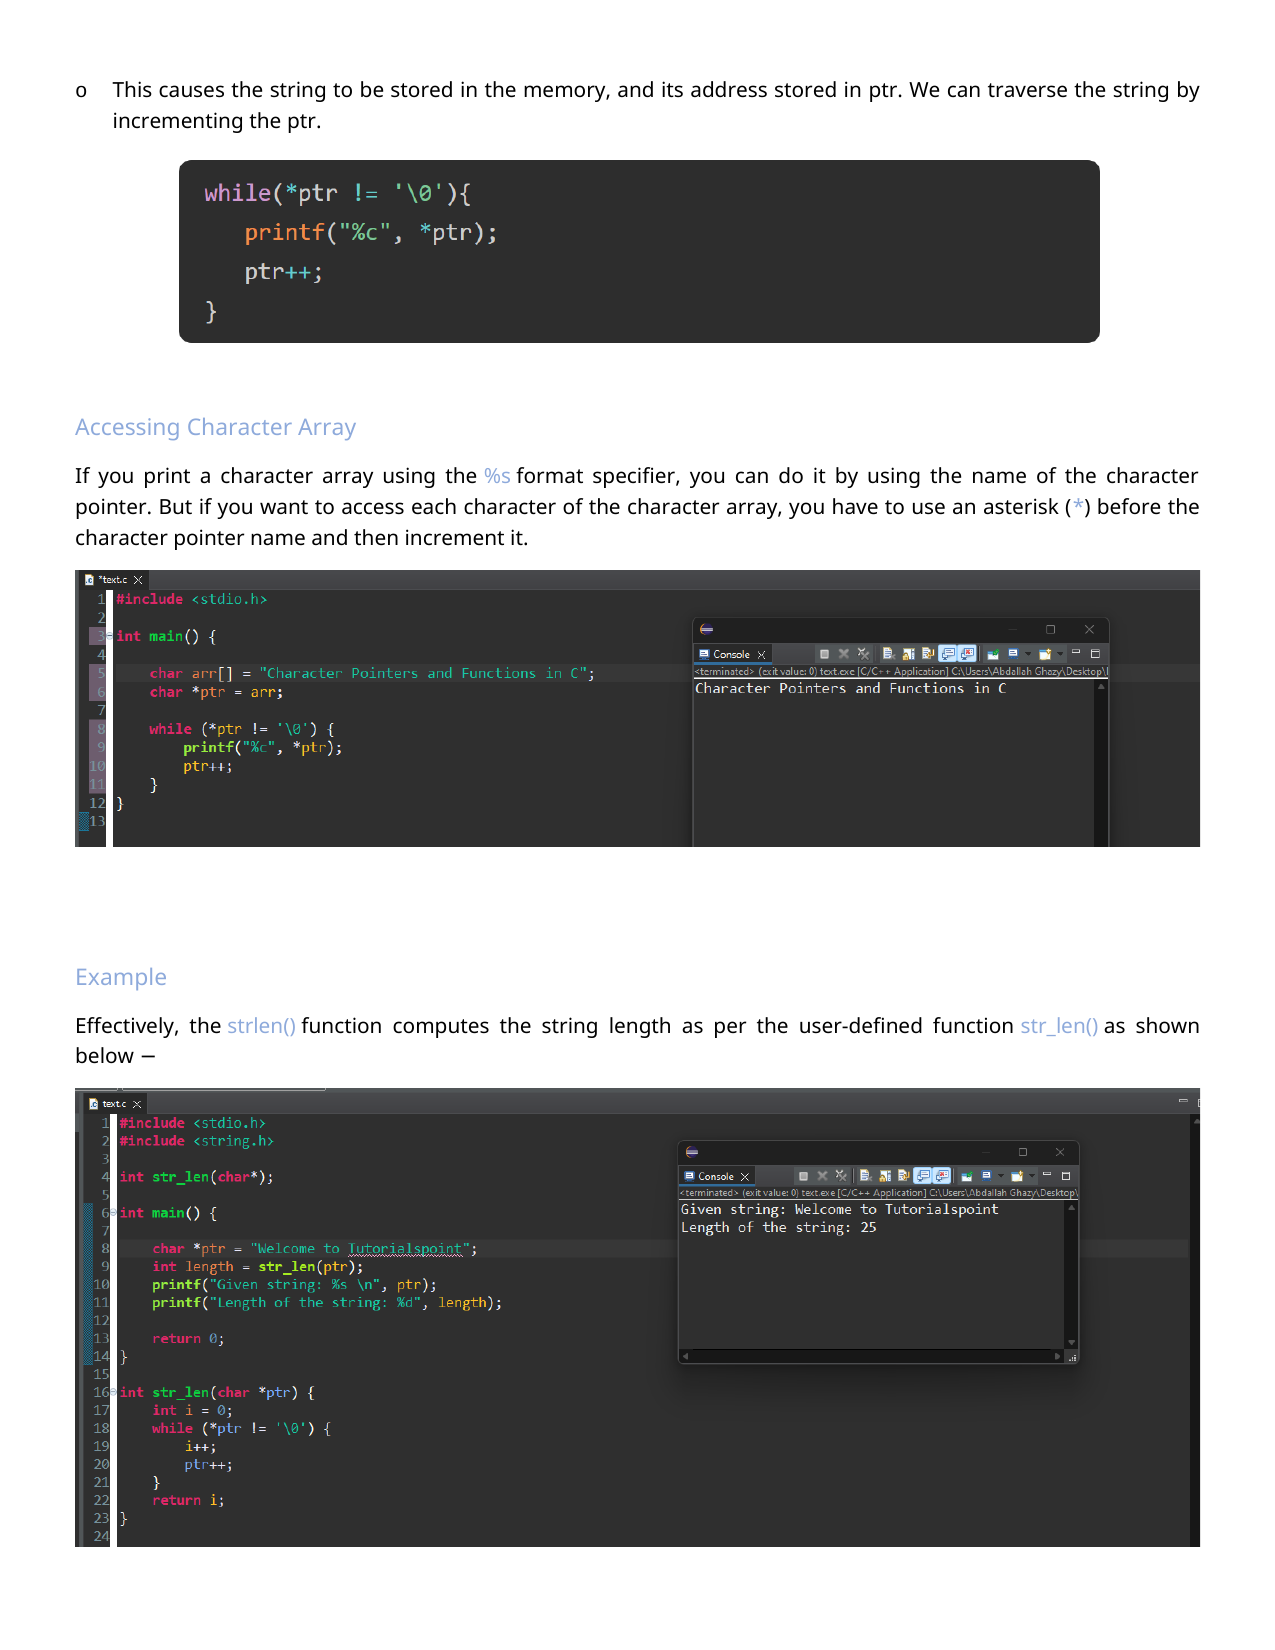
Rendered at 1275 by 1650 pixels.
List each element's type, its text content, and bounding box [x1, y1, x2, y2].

subtitle This causes the string to be stored in the memory, and its address stored in ptr. We can traverse the string by incrementing the ptr. [75, 75, 1200, 134]
picture [167, 153, 1108, 346]
subtitle Example [75, 960, 1200, 992]
picture [75, 570, 1200, 847]
text Effectively, the strlen() function computes the string length as per the user-defined function str_len() as shown below − [75, 1011, 1200, 1070]
picture [75, 1088, 1200, 1547]
text Accessing Character Array [75, 411, 1200, 442]
text If you print a character array using the %s format specifier, you can do it by using the name of the character pointer. But if you want to access each character of the character array, you have to use an asterisk (*) before the character pointer name and then increment it. [75, 462, 1200, 551]
